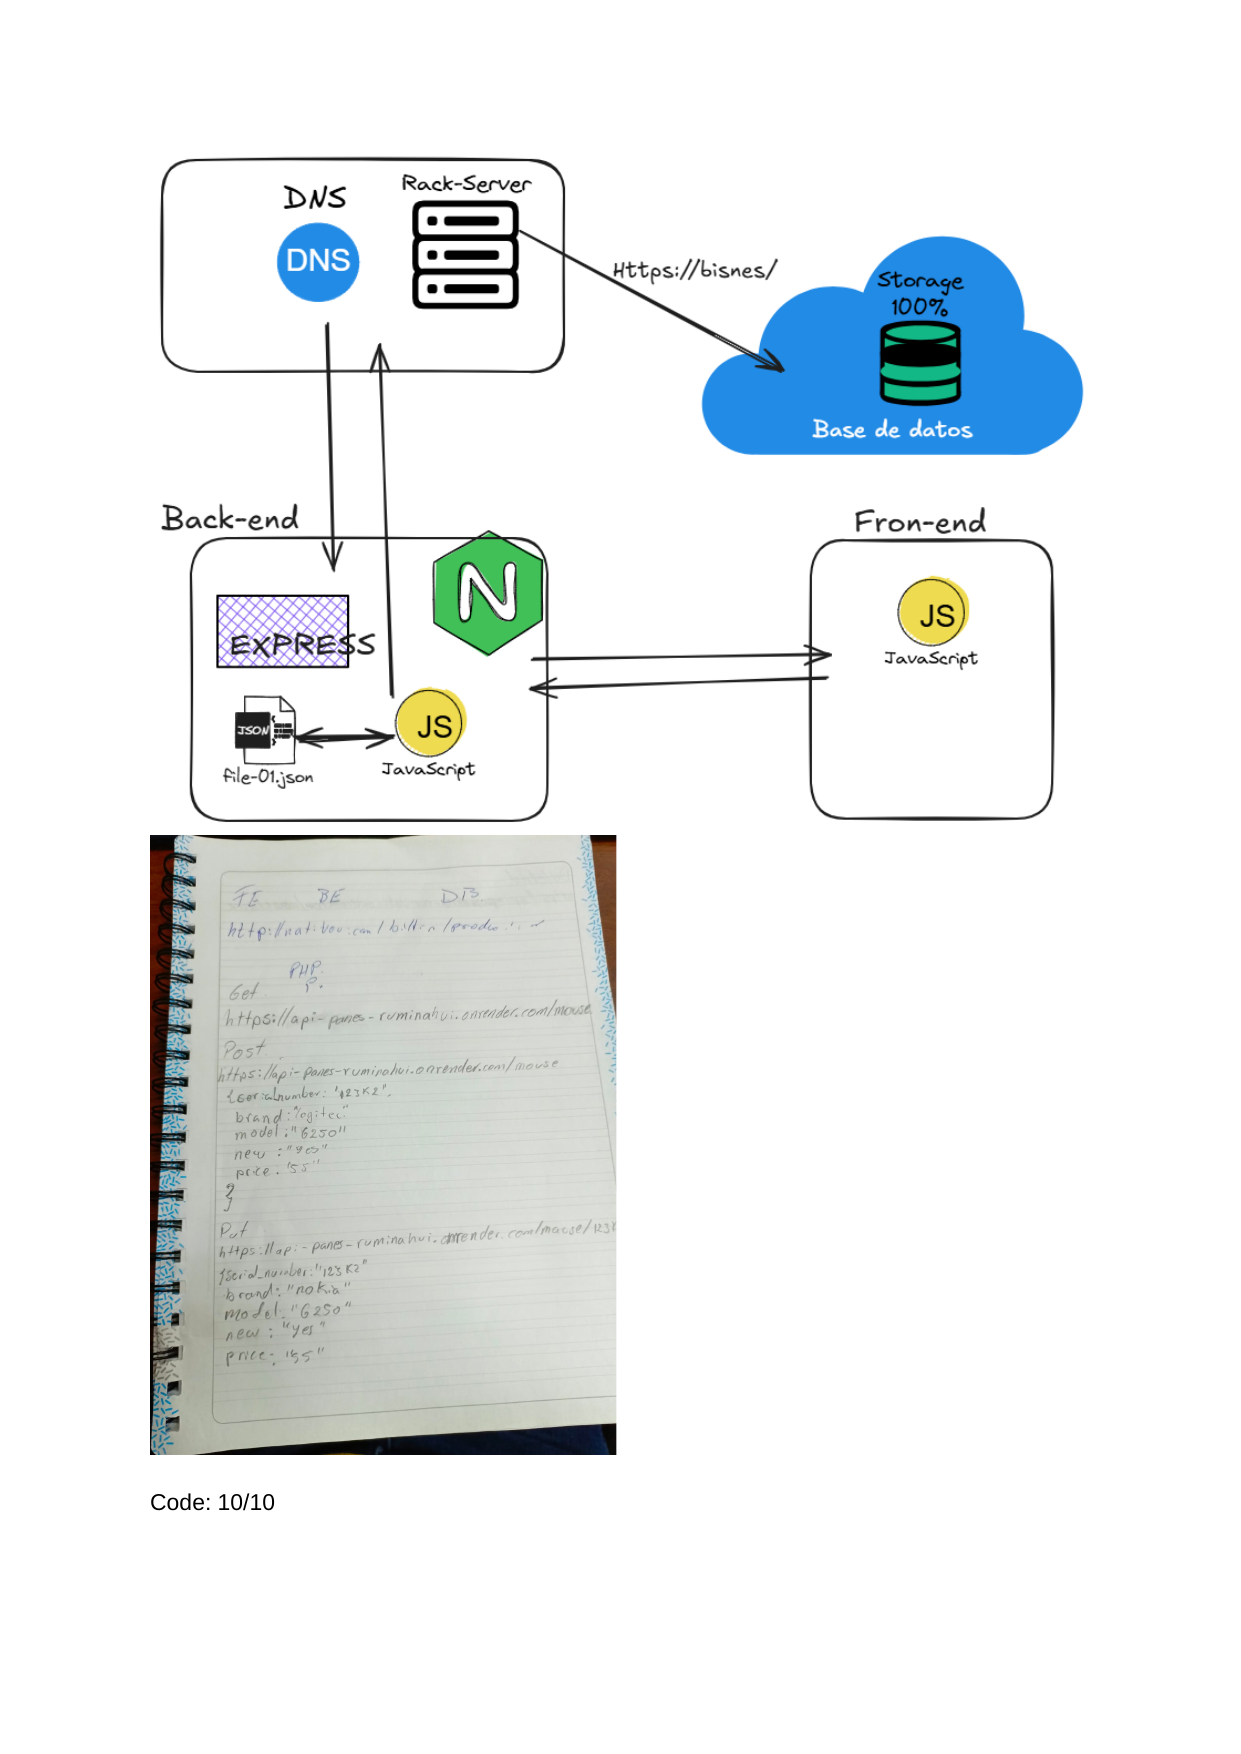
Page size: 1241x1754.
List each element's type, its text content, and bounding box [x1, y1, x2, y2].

text Code: 10/10 [150, 1489, 1090, 1515]
picture [150, 835, 617, 1455]
picture [150, 150, 1091, 832]
